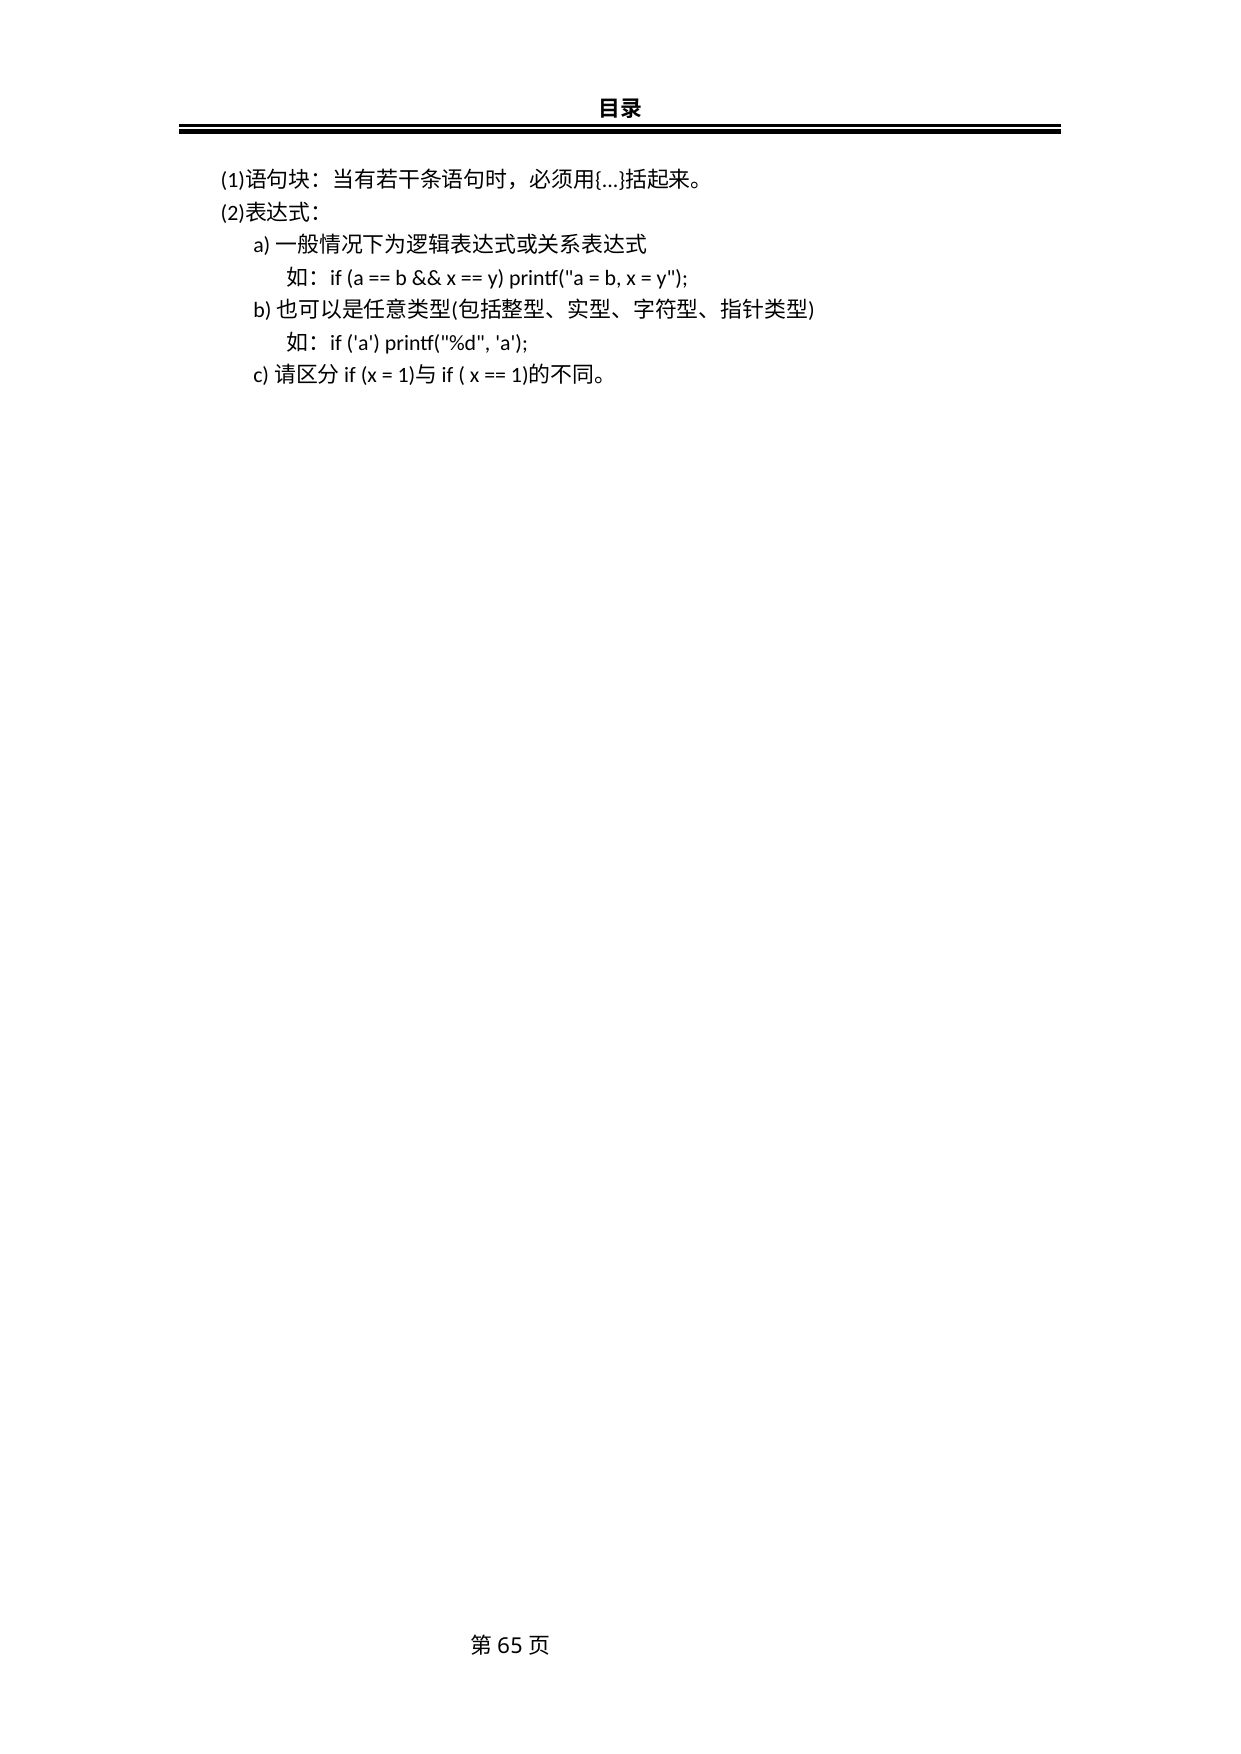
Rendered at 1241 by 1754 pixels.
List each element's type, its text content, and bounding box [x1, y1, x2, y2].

list (1)语句块：当有若干条语句时，必须用{...}括起来。 [187, 162, 1053, 194]
list 如：if (a == b && x == y) printf("a = b, x = y"); [253, 259, 1053, 292]
list c) 请区分if (x = 1)与if ( x == 1)的不同。 [220, 357, 1053, 389]
list 如：if ('a') printf("%d", 'a'); [253, 324, 1053, 357]
list (2)表达式： [187, 194, 1053, 227]
list a) 一般情况下为逻辑表达式或关系表达式 [220, 227, 1053, 259]
list b) 也可以是任意类型(包括整型、实型、字符型、指针类型) [220, 292, 1053, 324]
